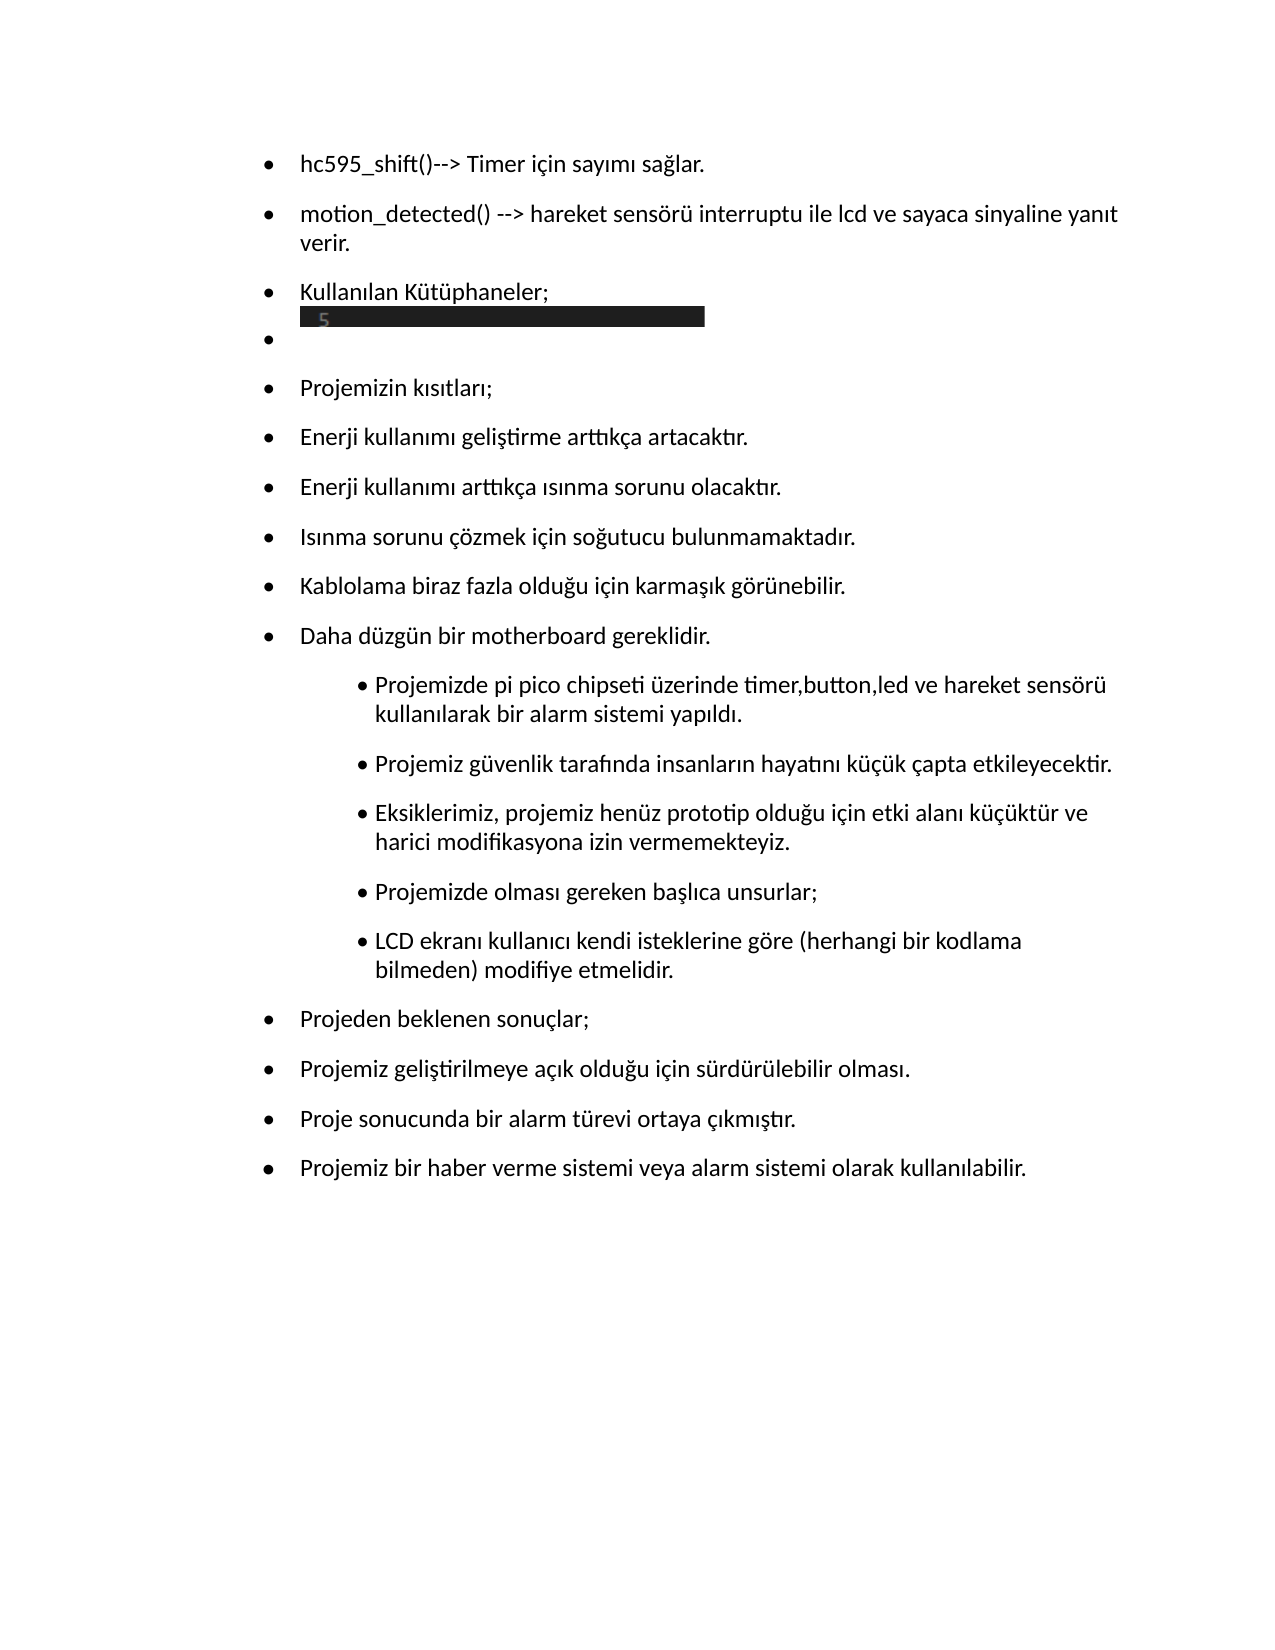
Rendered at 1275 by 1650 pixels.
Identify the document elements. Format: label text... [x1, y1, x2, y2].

list Projemiz bir haber verme sistemi veya alarm sistemi olarak kullanılabilir. [262, 1154, 1125, 1182]
list Projemiz geliştirilmeye açık olduğu için sürdürülebilir olması. [262, 1054, 1125, 1083]
list Projeden beklenen sonuçlar; [262, 1005, 1125, 1034]
list hc595_shift()--> Timer için sayımı sağlar. [262, 150, 1125, 179]
list Proje sonucunda bir alarm türevi ortaya çıkmıştır. [262, 1104, 1125, 1133]
list Kullanılan Kütüphaneler; [262, 278, 1125, 307]
list Projemiz güvenlik tarafında insanların hayatını küçük çapta etkileyecektir. [356, 749, 1125, 778]
list Enerji kullanımı geliştirme arttıkça artacaktır. [262, 423, 1125, 452]
list motion_detected() --> hareket sensörü interruptu ile lcd ve sayaca sinyaline yanıt verir. [262, 199, 1125, 257]
list Projemizin kısıtları; [262, 373, 1125, 402]
list Eksiklerimiz, projemiz henüz prototip olduğu için etki alanı küçüktür ve harici modifikasyona izin vermemekteyiz. [356, 799, 1125, 856]
list LCD ekranı kullanıcı kendi isteklerine göre (herhangi bir kodlama bilmeden) modifiye etmelidir. [356, 927, 1125, 984]
list Enerji kullanımı arttıkça ısınma sorunu olacaktır. [262, 472, 1125, 501]
list Kablolama biraz fazla olduğu için karmaşık görünebilir. [262, 572, 1125, 600]
list Projemizde pi pico chipseti üzerinde timer,button,led ve hareket sensörü kullanılarak bir alarm sistemi yapıldı. [356, 671, 1125, 728]
list Daha düzgün bir motherboard gereklidir. [262, 621, 1125, 650]
list Isınma sorunu çözmek için soğutucu bulunmamaktadır. [262, 522, 1125, 551]
list Projemizde olması gereken başlıca unsurlar; [356, 877, 1125, 906]
